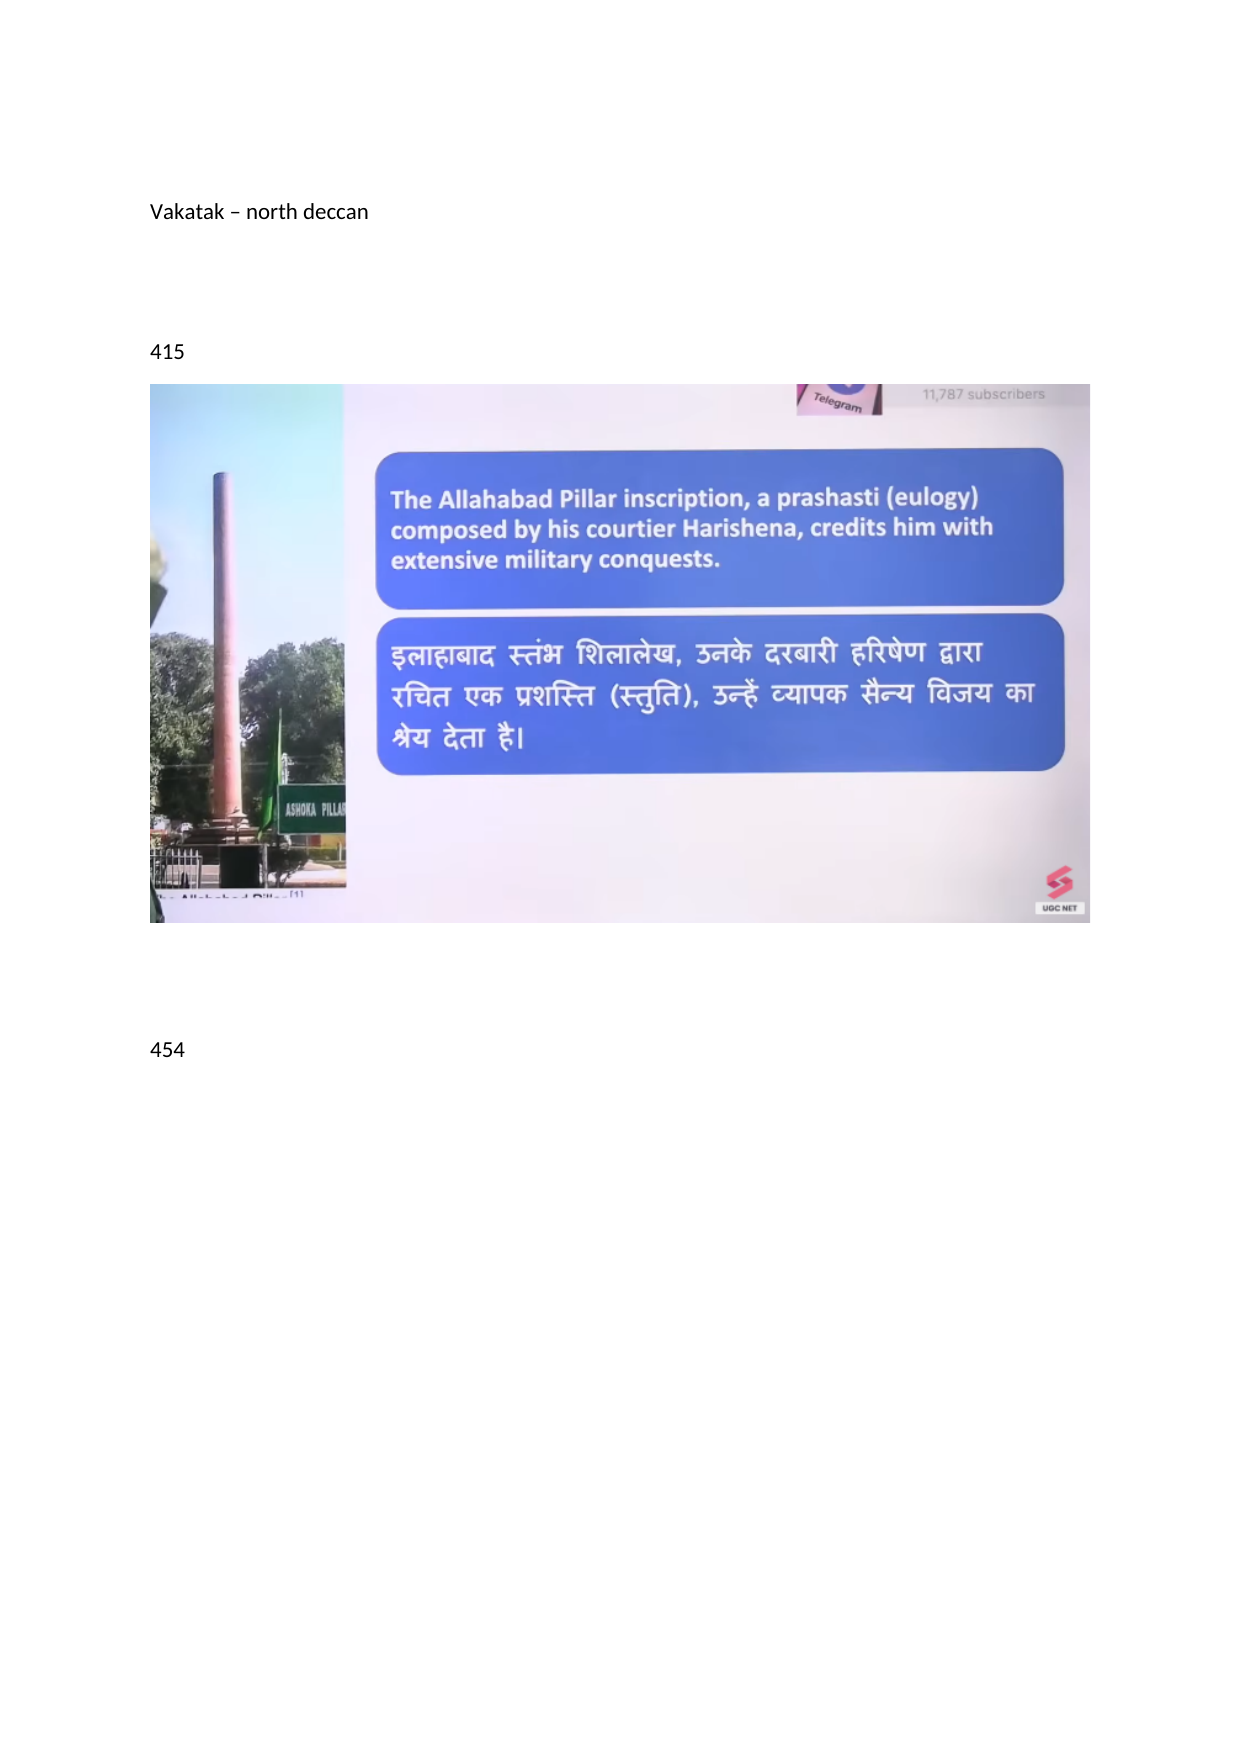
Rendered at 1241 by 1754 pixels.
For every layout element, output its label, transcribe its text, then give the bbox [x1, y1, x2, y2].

text 415 [150, 337, 1090, 366]
text 454 [150, 1035, 1090, 1063]
picture [150, 384, 1091, 923]
text Vakatak – north deccan [150, 197, 1090, 225]
